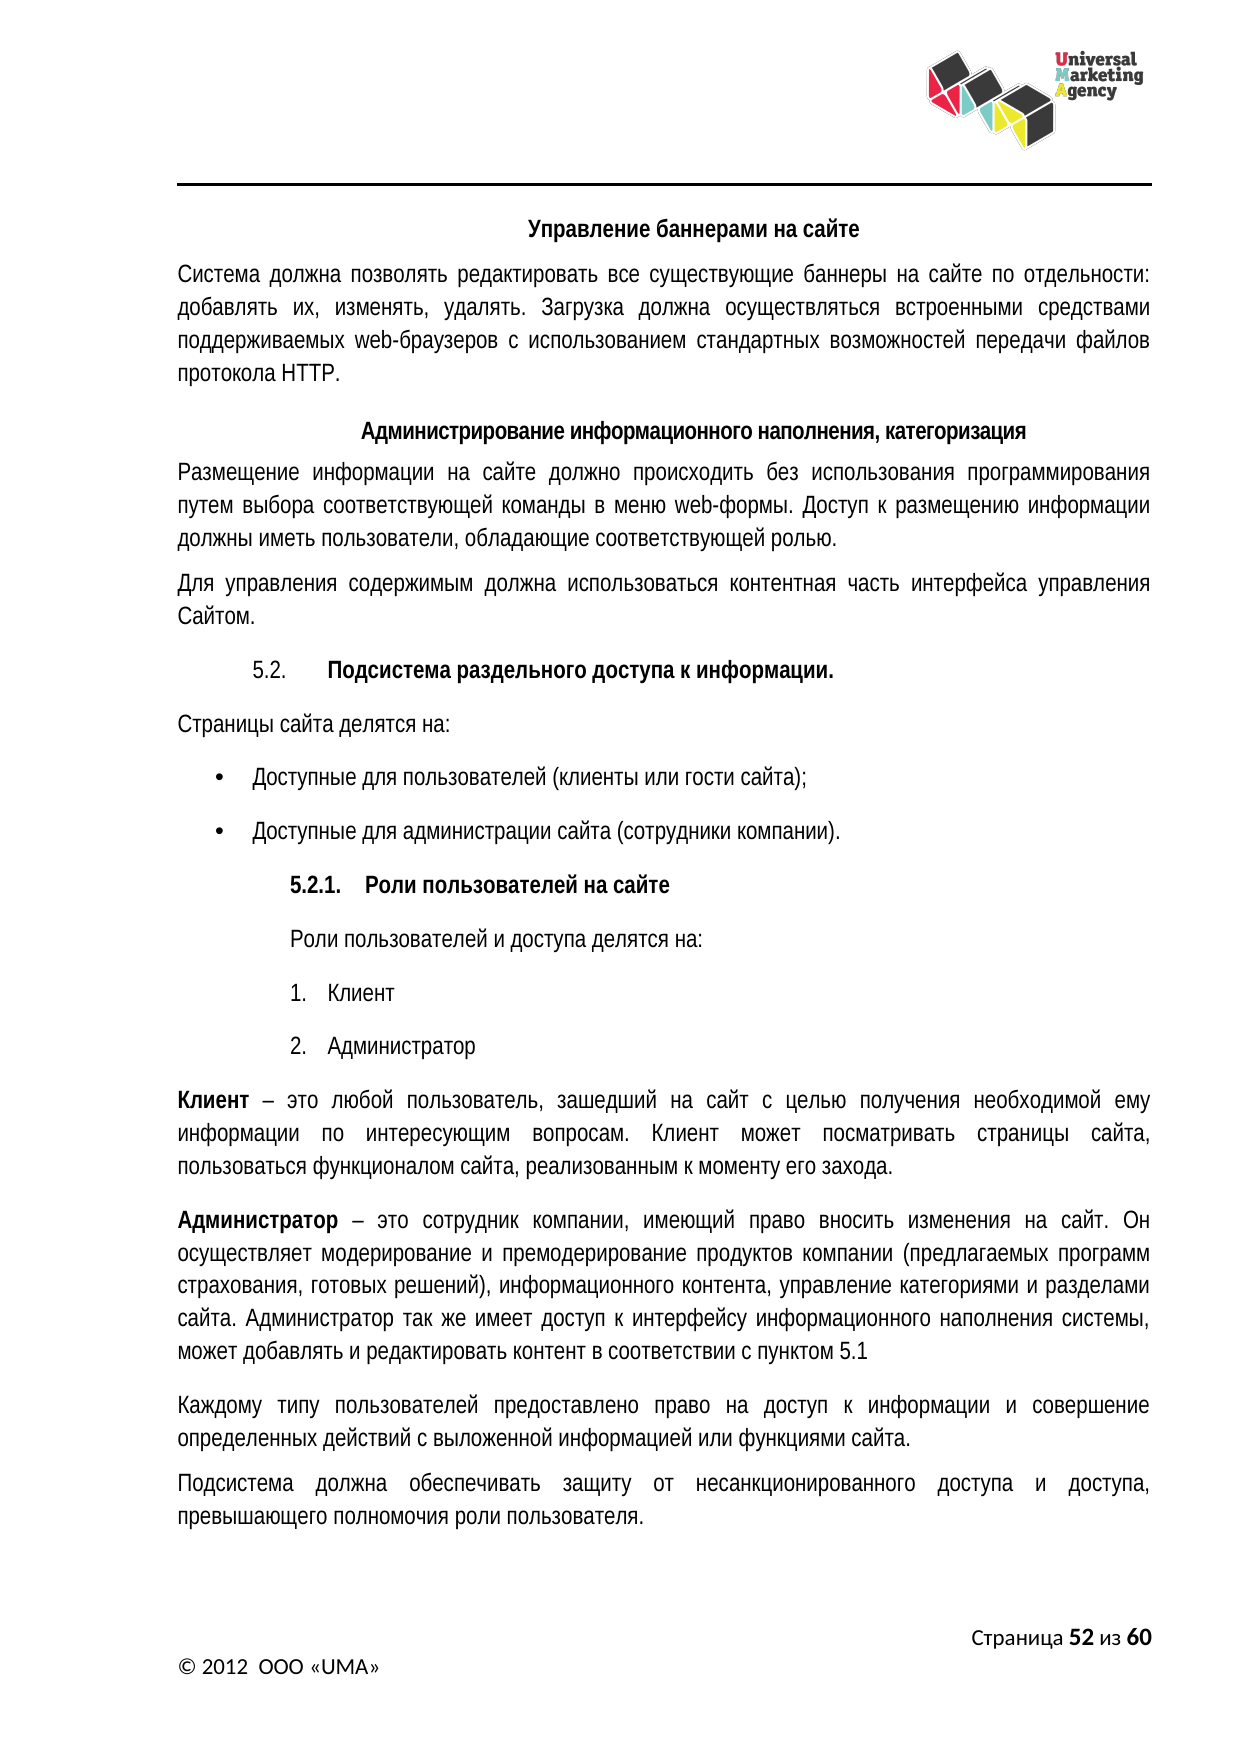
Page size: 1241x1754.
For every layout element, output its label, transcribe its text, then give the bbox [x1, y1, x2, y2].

text Клиент – это любой пользователь, зашедший на сайт с целью получения необходимой ему информации по интересующим вопросам. Клиент может посматривать страницы сайта, пользоваться функционалом сайта, реализованным к моменту его захода. [177, 1085, 1152, 1179]
picture [914, 11, 1152, 181]
list Доступные для администрации сайта (сотрудники компании). [215, 816, 1152, 845]
list Клиент [290, 978, 1152, 1006]
text Система должна позволять редактировать все существующие баннеры на сайте по отдельности: добавлять их, изменять, удалять. Загрузка должна осуществляться встроенными средствами поддерживаемых web-браузеров с использованием стандартных возможностей передачи файлов протокола HTTP. [177, 259, 1152, 387]
list Администрирование информационного наполнения, категоризация [236, 416, 1152, 444]
text Подсистема должна обеспечивать защиту от несанкционированного доступа и доступа, превышающего полномочия роли пользователя. [177, 1468, 1152, 1530]
list Подсистема раздельного доступа к информации. [252, 655, 1152, 683]
list Доступные для пользователей (клиенты или гости сайта); [215, 762, 1152, 791]
text Роли пользователей и доступа делятся на: [290, 924, 1152, 952]
text Администратор – это сотрудник компании, имеющий право вносить изменения на сайт. Он осуществляет модерирование и премодерирование продуктов компании (предлагаемых программ страхования, готовых решений), информационного контента, управление категориями и разделами сайта. Администратор так же имеет доступ к интерфейсу информационного наполнения системы, может добавлять и редактировать контент в соответствии с пунктом 5.1 [177, 1205, 1152, 1365]
text Каждому типу пользователей предоставлено право на доступ к информации и совершение определенных действий с выложенной информацией или функциями сайта. [177, 1390, 1152, 1452]
list Администратор [290, 1031, 1152, 1060]
list Роли пользователей на сайте [290, 870, 1152, 899]
text Для управления содержимым должна использоваться контентная часть интерфейса управления Сайтом. [177, 568, 1152, 630]
text Управление баннерами на сайте [177, 214, 1152, 242]
text Страницы сайта делятся на: [177, 709, 1152, 737]
text Размещение информации на сайте должно происходить без использования программирования путем выбора соответствующей команды в меню web-формы. Доступ к размещению информации должны иметь пользователи, обладающие соответствующей ролью. [177, 457, 1152, 551]
